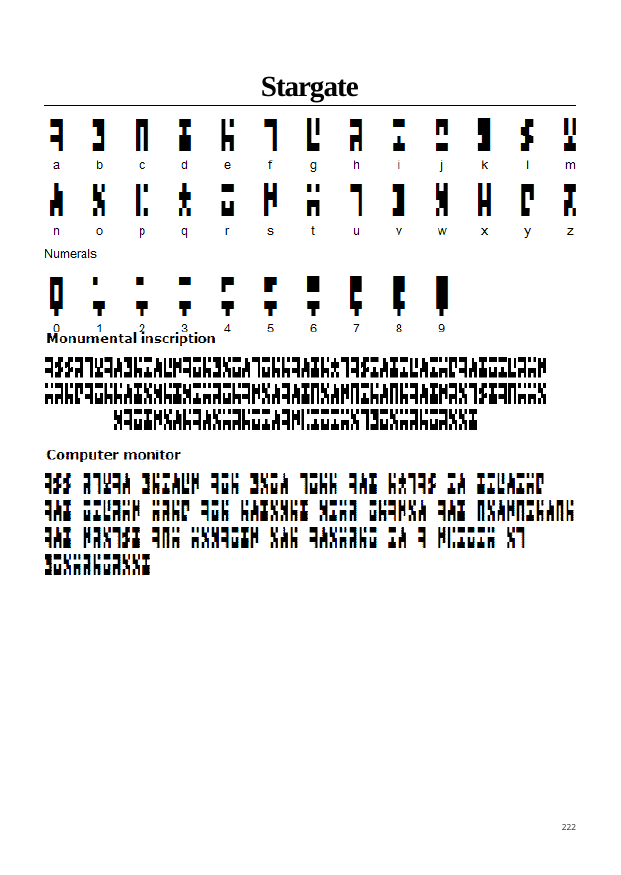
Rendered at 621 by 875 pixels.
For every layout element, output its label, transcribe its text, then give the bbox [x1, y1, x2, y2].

subtitle Stargate [44, 69, 576, 105]
picture [44, 118, 576, 578]
